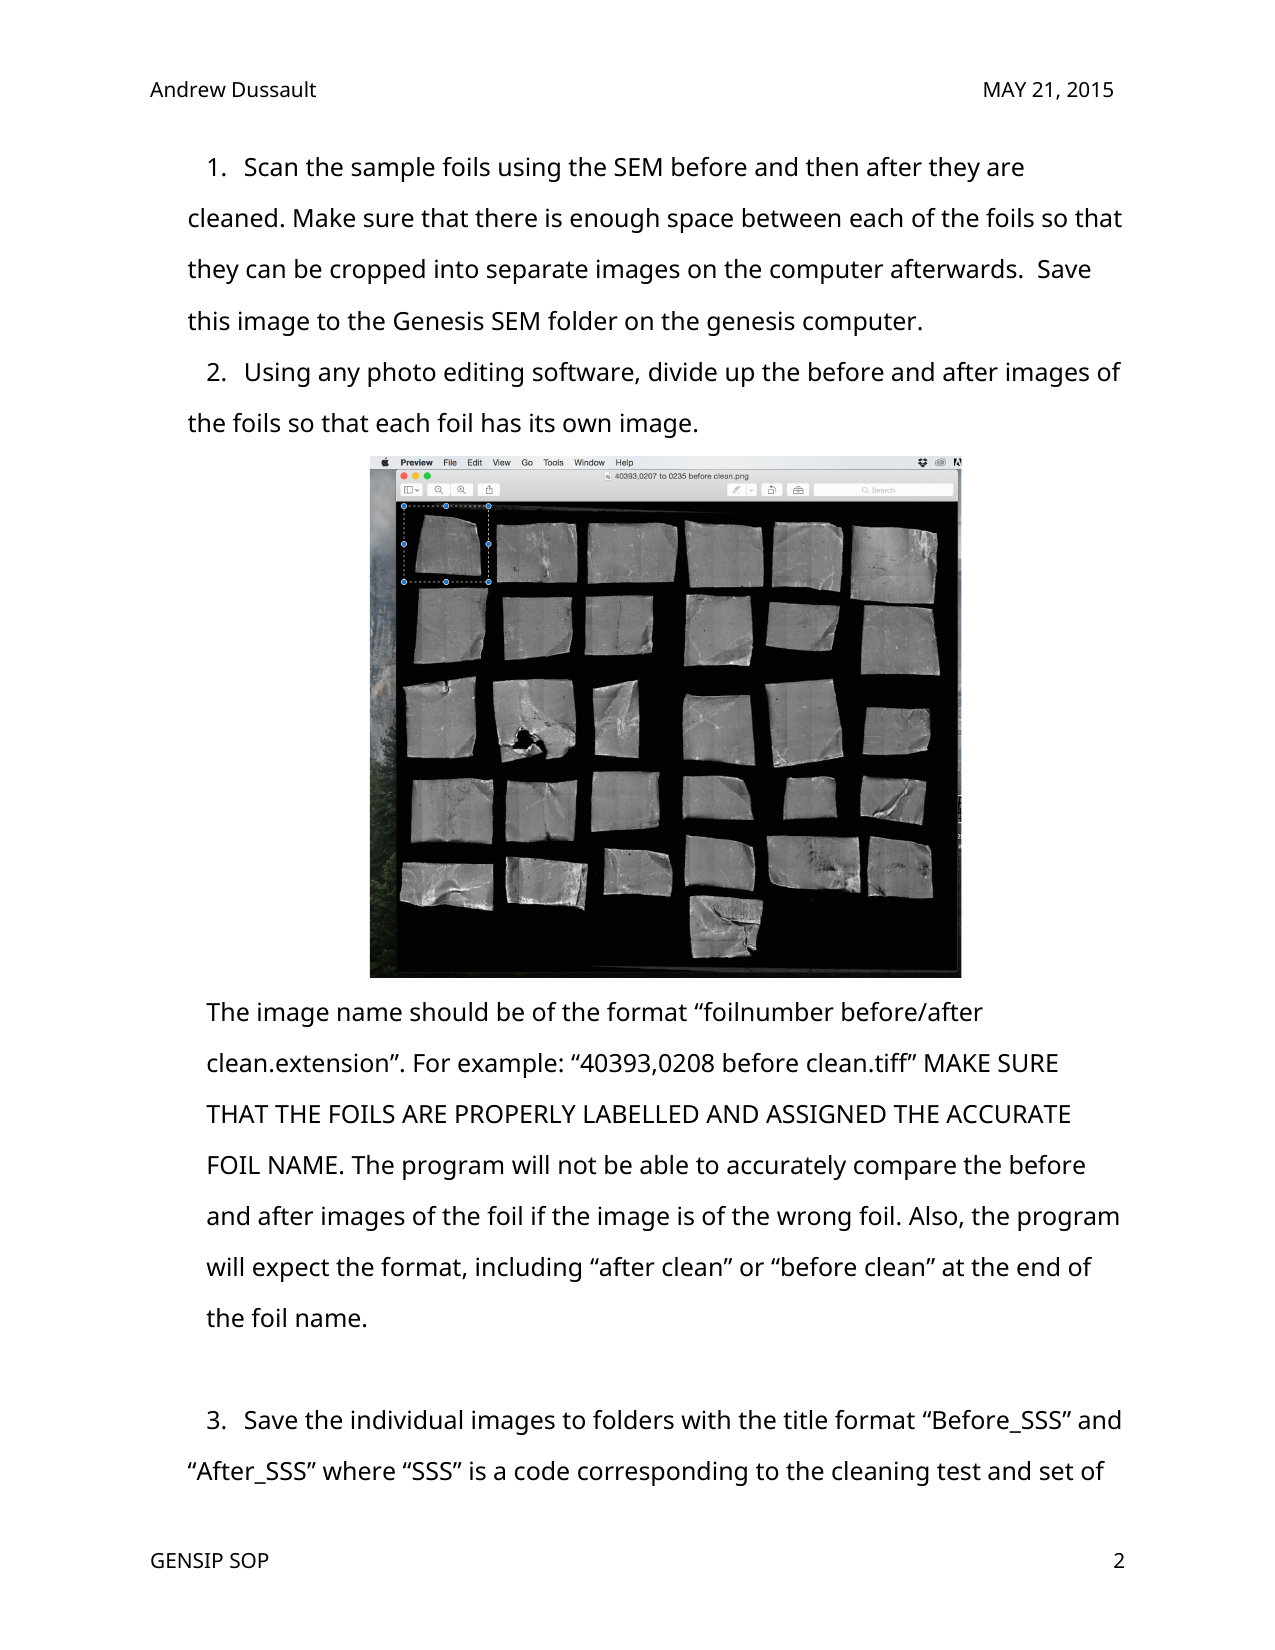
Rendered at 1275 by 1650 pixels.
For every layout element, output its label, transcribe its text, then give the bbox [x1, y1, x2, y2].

list Using any photo editing software, divide up the before and after images of the foils so that each foil has its own image. [187, 354, 1125, 439]
list Scan the sample foils using the SEM before and then after they are cleaned. Make sure that there is enough space between each of the foils so that they can be cropped into separate images on the computer afterwards. Save this image to the Genesis SEM folder on the genesis computer. [187, 150, 1125, 337]
picture [369, 456, 962, 978]
text The image name should be of the format “foilnumber before/after clean.extension”. For example: “40393,0208 before clean.tiff” MAKE SURE THAT THE FOILS ARE PROPERLY LABELLED AND ASSIGNED THE ACCURATE FOIL NAME. The program will not be able to accurately compare the before and after images of the foil if the image is of the wrong foil. Also, the program will expect the format, including “after clean” or “before clean” at the end of the foil name. [206, 994, 1125, 1334]
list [187, 1402, 1125, 1488]
